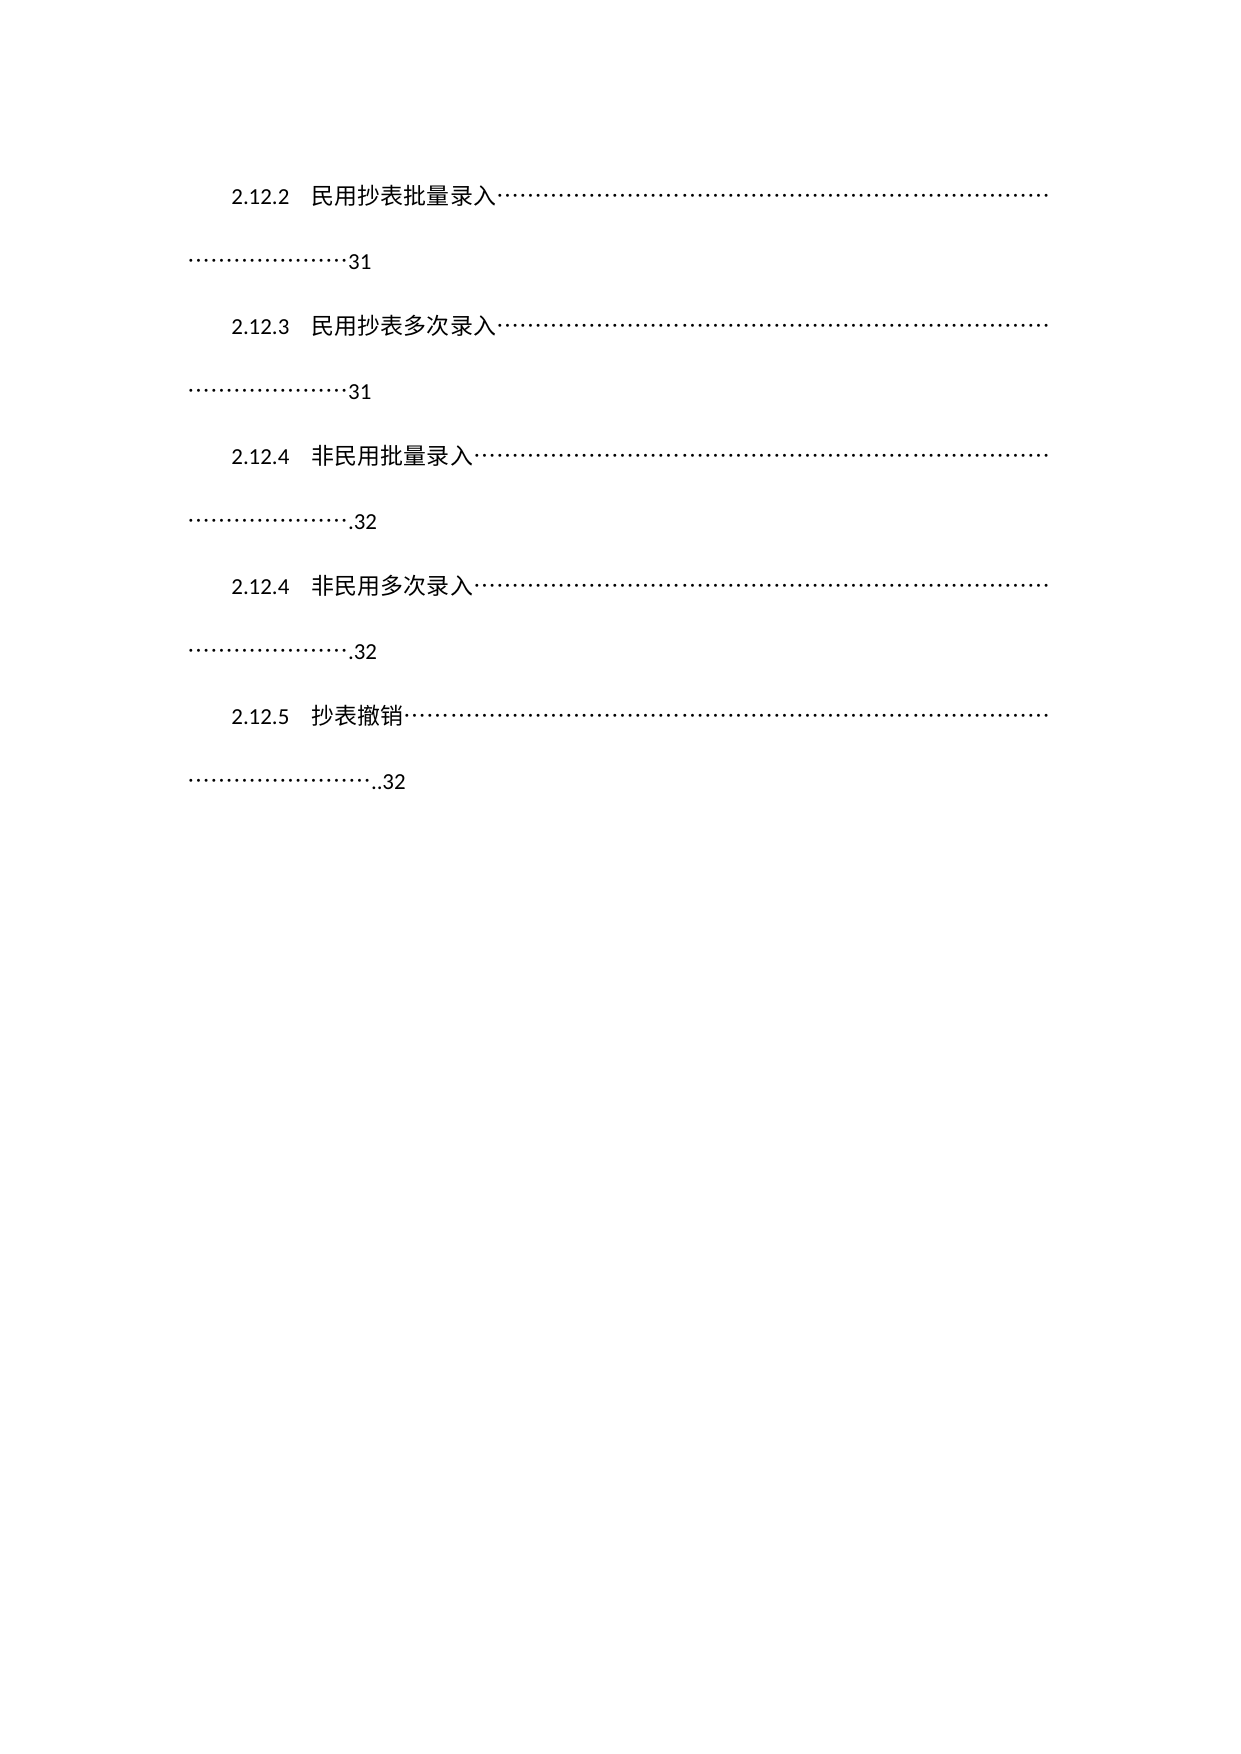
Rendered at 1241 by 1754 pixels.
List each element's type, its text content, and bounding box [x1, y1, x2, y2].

text 2.12.3 民用抄表多次录入…………………………………………………………………………………31 [187, 292, 1053, 422]
text 2.12.4 非民用多次录入…………………………………………………………………………………….32 [187, 552, 1053, 682]
text 2.12.2 民用抄表批量录入…………………………………………………………………………………31 [187, 162, 1053, 292]
text 2.12.4 非民用批量录入…………………………………………………………………………………….32 [187, 422, 1053, 552]
text 2.12.5 抄表撤销………………………………………………………………………………………………..32 [187, 682, 1053, 812]
